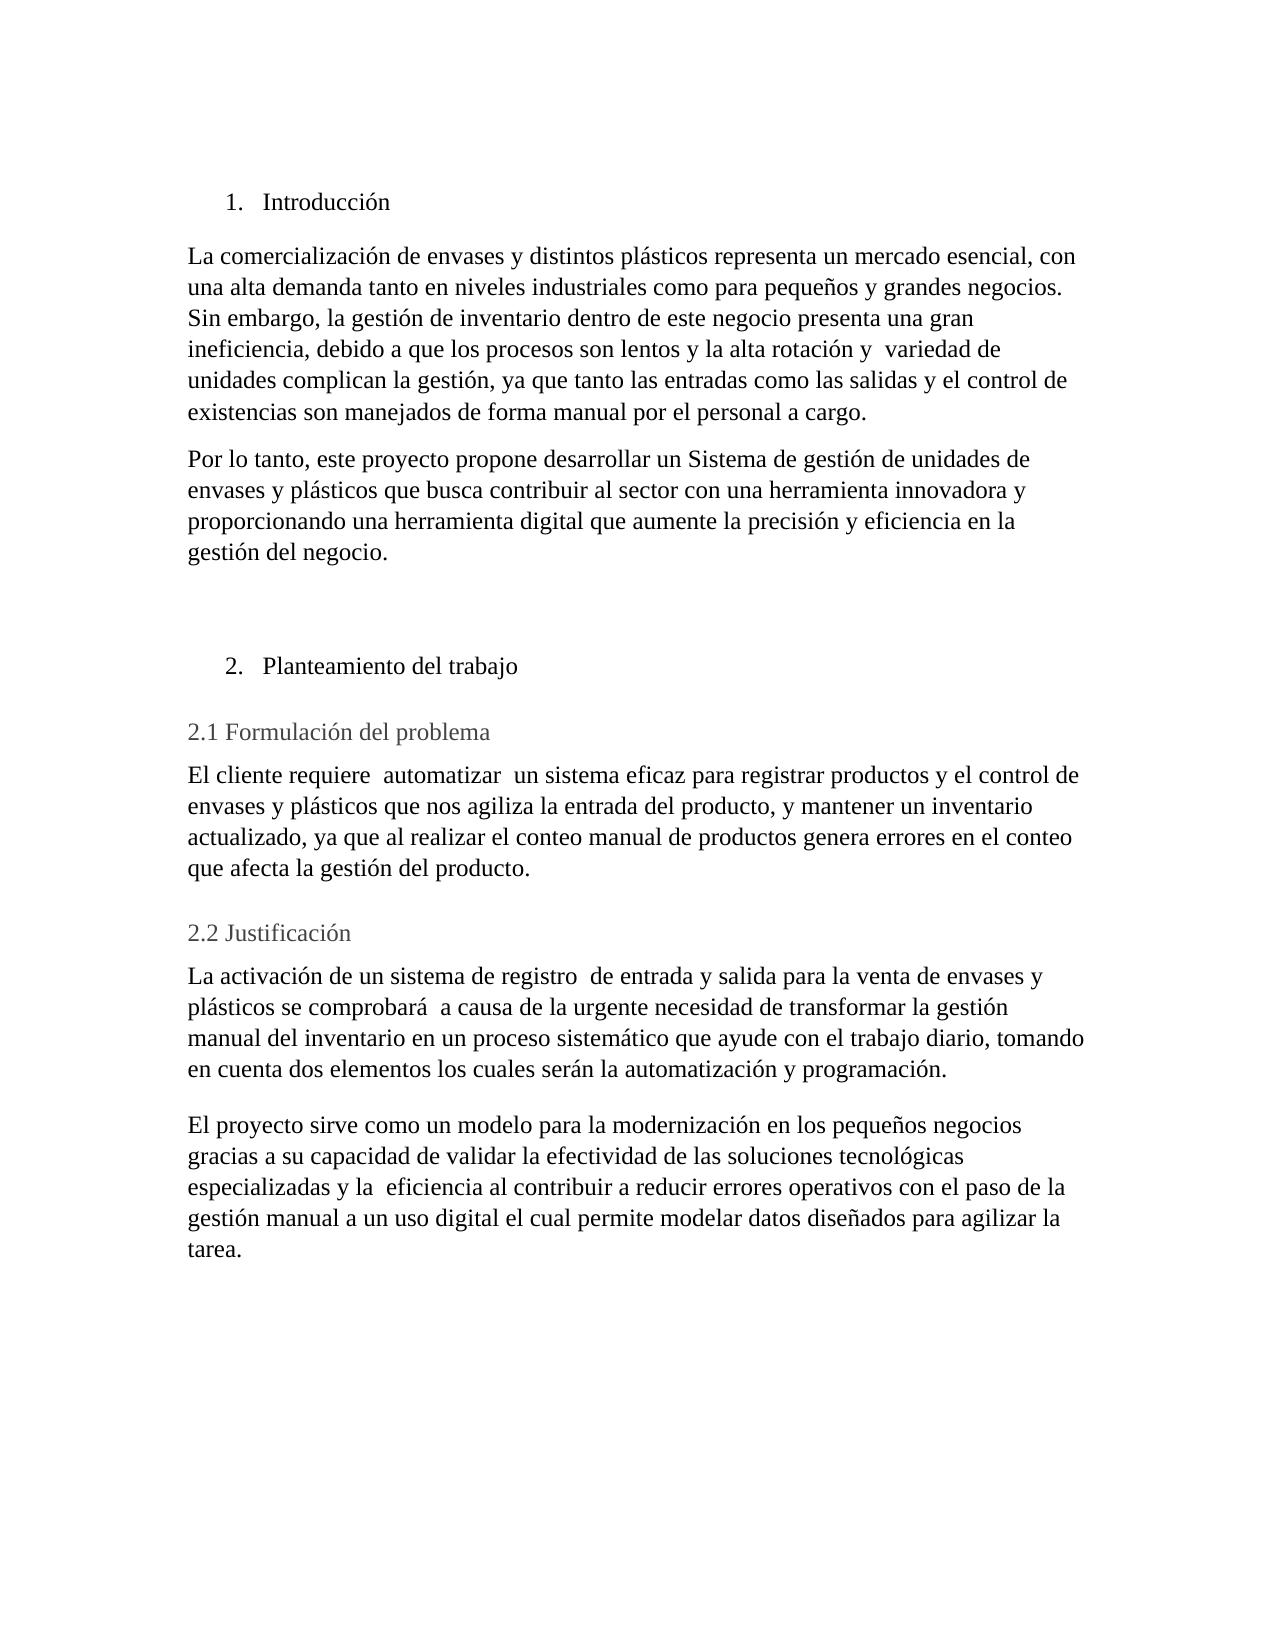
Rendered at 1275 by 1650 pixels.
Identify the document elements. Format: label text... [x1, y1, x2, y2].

subtitle Introducción [225, 187, 1087, 216]
text La comercialización de envases y distintos plásticos representa un mercado esencial, con una alta demanda tanto en niveles industriales como para pequeños y grandes negocios. Sin embargo, la gestión de inventario dentro de este negocio presenta una gran ineficiencia, debido a que los procesos son lentos y la alta rotación y variedad de unidades complican la gestión, ya que tanto las entradas como las salidas y el control de existencias son manejados de forma manual por el personal a cargo. [187, 241, 1087, 425]
subtitle Planteamiento del trabajo [225, 651, 1087, 679]
subtitle 2.1 Formulación del problema [187, 717, 1087, 746]
subtitle 2.2 Justificación [187, 918, 1087, 947]
text El proyecto sirve como un modelo para la modernización en los pequeños negocios gracias a su capacidad de validar la efectividad de las soluciones tecnológicas especializadas y la eficiencia al contribuir a reducir errores operativos con el paso de la gestión manual a un uso digital el cual permite modelar datos diseñados para agilizar la tarea. [187, 1110, 1087, 1263]
text Por lo tanto, este proyecto propone desarrollar un Sistema de gestión de unidades de envases y plásticos que busca contribuir al sector con una herramienta innovadora y proporcionando una herramienta digital que aumente la precisión y eficiencia en la gestión del negocio. [187, 444, 1087, 566]
text El cliente requiere automatizar un sistema eficaz para registrar productos y el control de envases y plásticos que nos agiliza la entrada del producto, y mantener un inventario actualizado, ya que al realizar el conteo manual de productos genera errores en el conteo que afecta la gestión del producto. [187, 760, 1087, 882]
text La activación de un sistema de registro de entrada y salida para la venta de envases y plásticos se comprobará a causa de la urgente necesidad de transformar la gestión manual del inventario en un proceso sistemático que ayude con el trabajo diario, tomando en cuenta dos elementos los cuales serán la automatización y programación. [187, 961, 1087, 1083]
